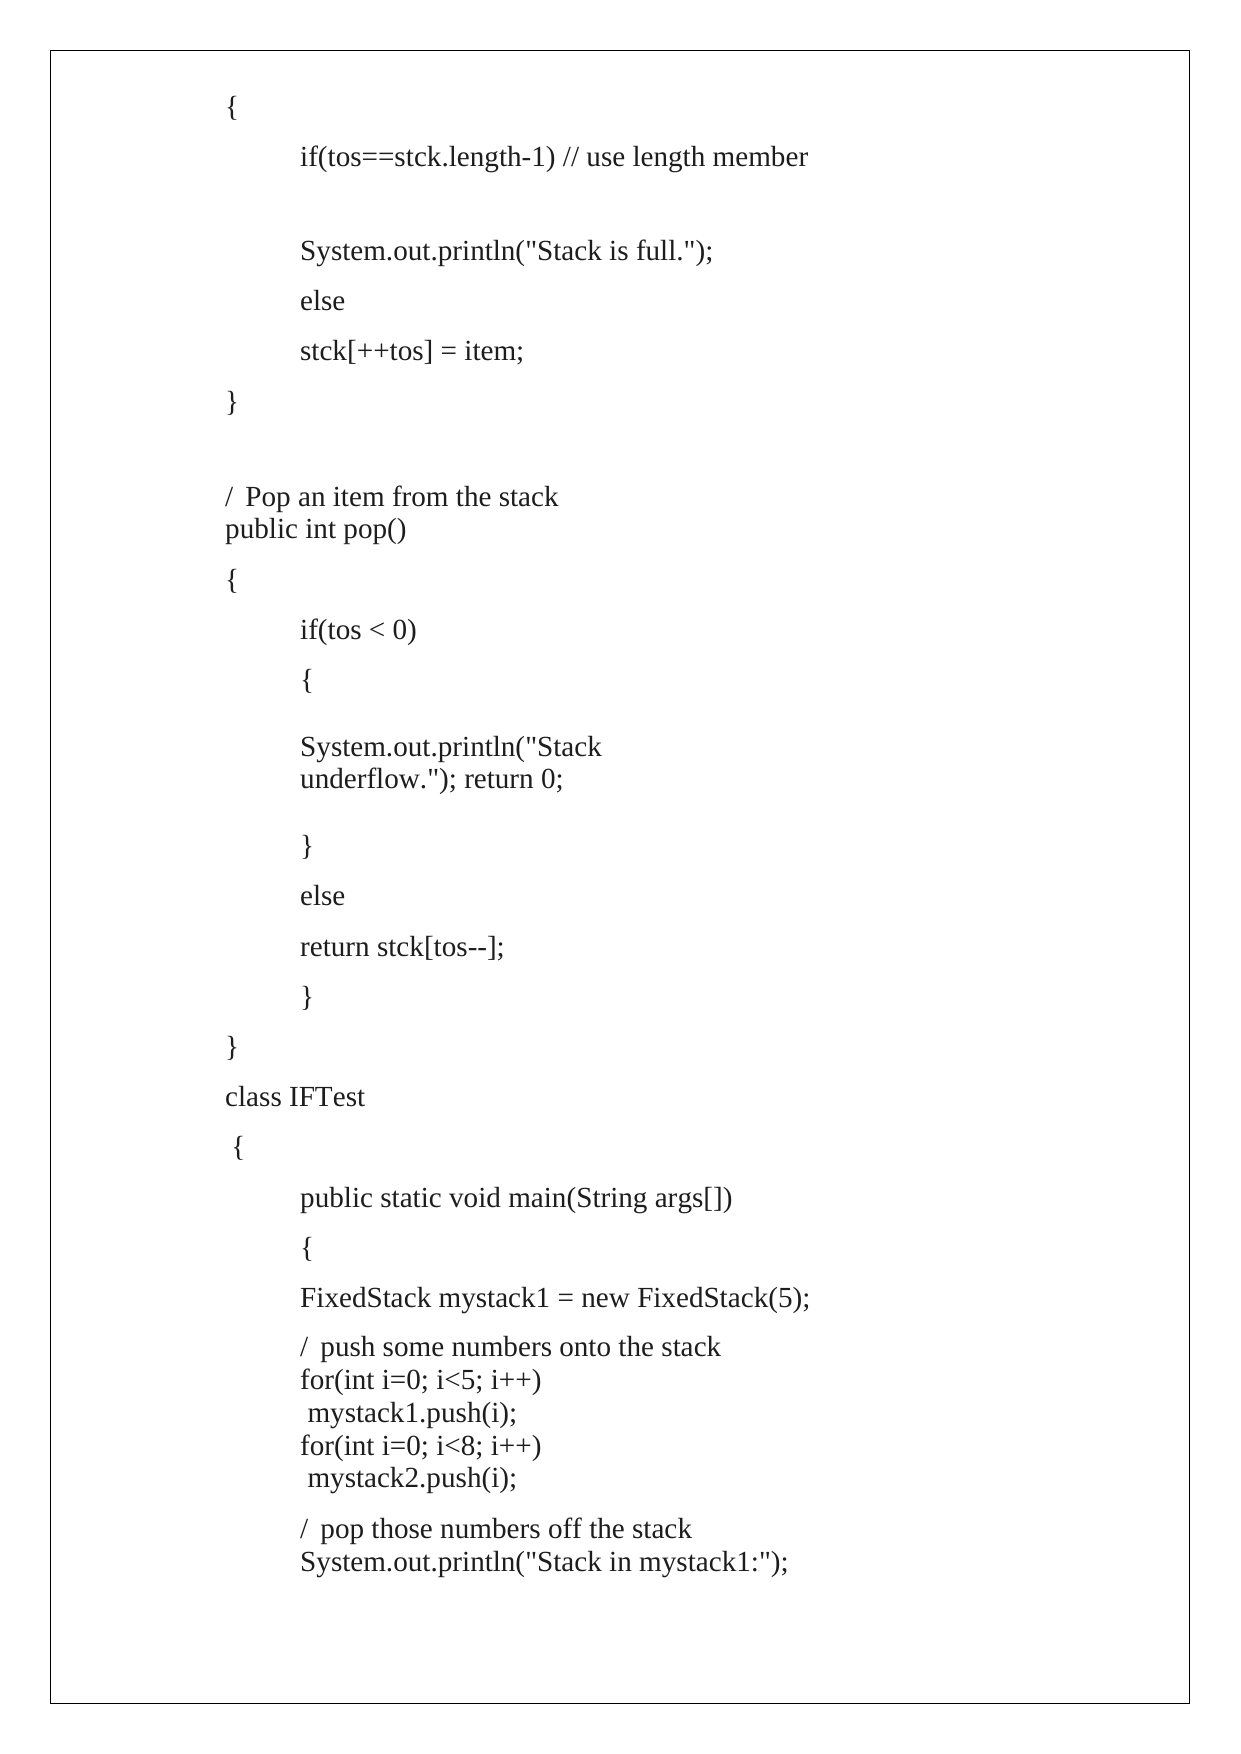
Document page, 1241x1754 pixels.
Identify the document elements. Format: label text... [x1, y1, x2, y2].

text } [225, 1029, 1090, 1063]
text else [300, 283, 1090, 317]
text } [300, 828, 1090, 862]
text System.out.println("Stack is full."); [300, 233, 1090, 267]
text if(tos==stck.length-1) // use length member [300, 139, 1090, 172]
text public int pop() [225, 513, 480, 545]
text for(int i=0; i<5; i++) [300, 1363, 1036, 1396]
list Pop an item from the stack [225, 481, 593, 513]
text stck[++tos] = item; [300, 333, 1090, 367]
text { [300, 662, 1090, 696]
text return stck[tos--]; [300, 929, 1090, 962]
text class IFTest [225, 1079, 1090, 1113]
text { [231, 1129, 1090, 1163]
text mystack1.push(i); [300, 1396, 1036, 1429]
text public static void main(String args[]) [300, 1180, 1090, 1213]
text FixedStack mystack1 = new FixedStack(5); [300, 1280, 1090, 1314]
text } [225, 384, 1090, 417]
text } [300, 979, 1090, 1012]
text System.out.println("Stack in mystack1:"); [300, 1545, 1066, 1578]
text for(int i=0; i<8; i++) [300, 1429, 1036, 1462]
list push some numbers onto the stack [300, 1330, 1036, 1363]
text mystack2.push(i); [300, 1462, 1036, 1494]
text { [225, 562, 1090, 595]
text { [225, 89, 1090, 122]
text { [300, 1230, 1090, 1263]
text else [300, 878, 1090, 912]
text System.out.println("Stack underflow."); return 0; [300, 730, 665, 795]
list pop those numbers off the stack [300, 1512, 1066, 1545]
text if(tos < 0) [300, 612, 1090, 646]
